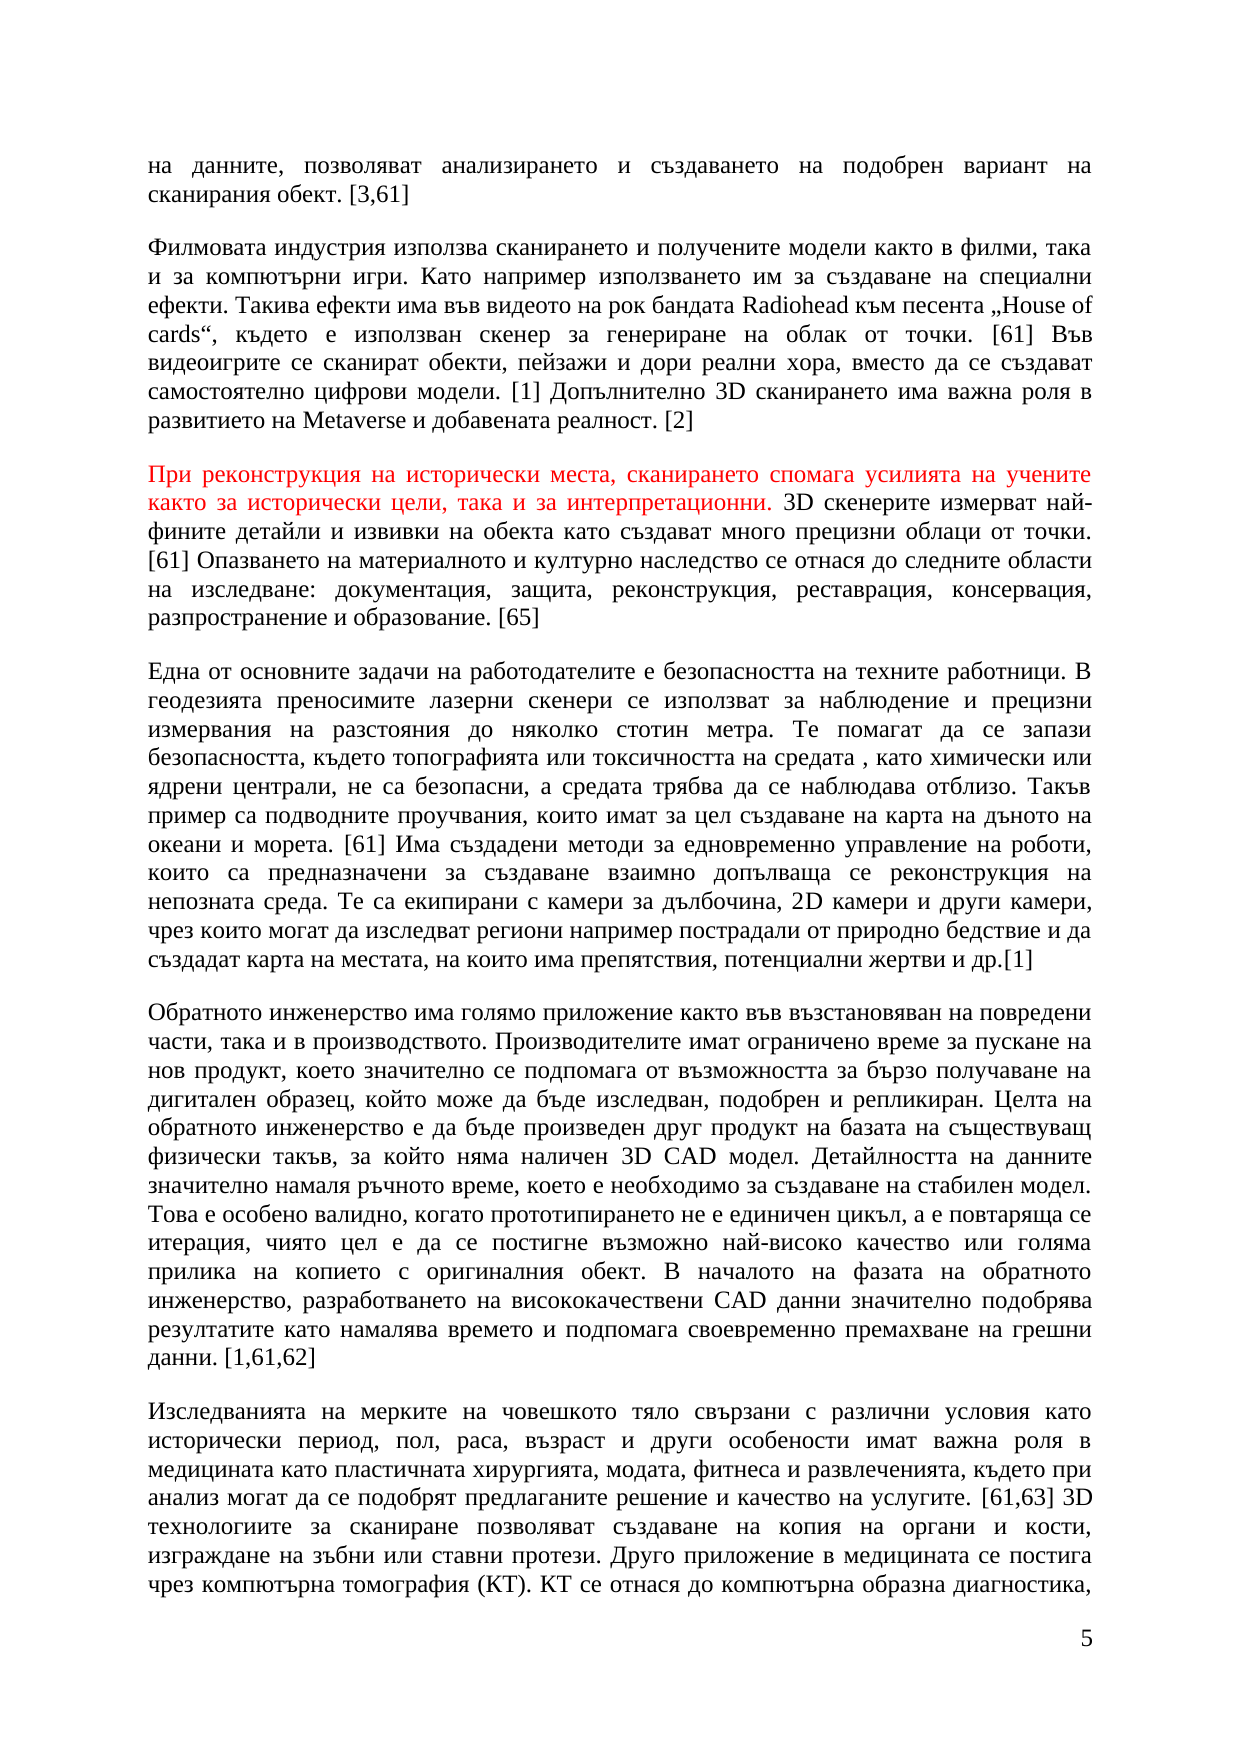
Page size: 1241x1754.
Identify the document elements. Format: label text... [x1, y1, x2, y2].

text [148, 1396, 1093, 1597]
text Филмовата индустрия използва сканирането и получените модели както в филми, така и за компютърни игри. Като например използването им за създаване на специални ефекти. Такива ефекти има във видеото на рок бандата Radiohead към песента „House of cards“, където е използван скенер за генериране на облак от точки. [61] Във видеоигрите се сканират обекти, пейзажи и дори реални хора, вместо да се създават самостоятелно цифрови модели. [1] Допълнително 3D сканирането има важна роля в развитието на Metaverse и добавената реалност. [2] [148, 232, 1093, 434]
text Обратното инженерство има голямо приложение както във възстановяван на повредени части, така и в производството. Производителите имат ограничено време за пускане на нов продукт, което значително се подпомага от възможността за бързо получаване на дигитален образец, който може да бъде изследван, подобрен и репликиран. Целта на обратното инженерство е да бъде произведен друг продукт на базата на съществуващ физически такъв, за който няма наличен 3D CAD модел. Детайлността на данните значително намаля ръчното време, което е необходимо за създаване на стабилен модел. Това е особено валидно, когато прототипирането не е единичен цикъл, а е повтаряща се итерация, чиято цел е да се постигне възможно най-високо качество или голяма прилика на копието с оригиналния обект. В началото на фазата на обратното инженерство, разработването на висококачествени CAD данни значително подобрява резултатите като намалява времето и подпомага своевременно премахване на грешни данни. [1,61,62] [148, 997, 1093, 1371]
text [148, 150, 1093, 207]
text При реконструкция на исторически места, сканирането спомага усилията на учените както за исторически цели, така и за интерпретационни. 3D скенерите измерват най-фините детайли и извивки на обекта като създават много прецизни облаци от точки. [61] Опазването на материалното и културно наследство се отнася до следните области на изследване: документация, защита, реконструкция, реставрация, консервация, разпространение и образование. [65] [148, 459, 1093, 631]
text Една от основните задачи на работодателите е безопасността на техните работници. В геодезията преносимите лазерни скенери се използват за наблюдение и прецизни измервания на разстояния до няколко стотин метра. Те помагат да се запази безопасността, където топографията или токсичността на средата , като химически или ядрени централи, не са безопасни, а средата трябва да се наблюдава отблизо. Такъв пример са подводните проучвания, които имат за цел създаване на карта на дъното на океани и морета. [61] Има създадени методи за едновременно управление на роботи, които са предназначени за създаване взаимно допълваща се реконструкция на непозната среда. Те са екипирани с камери за дълбочина, 2D камери и други камери, чрез които могат да изследват региони например пострадали от природно бедствие и да създадат карта на местата, на които има препятствия, потенциални жертви и др.[1] [148, 656, 1093, 972]
